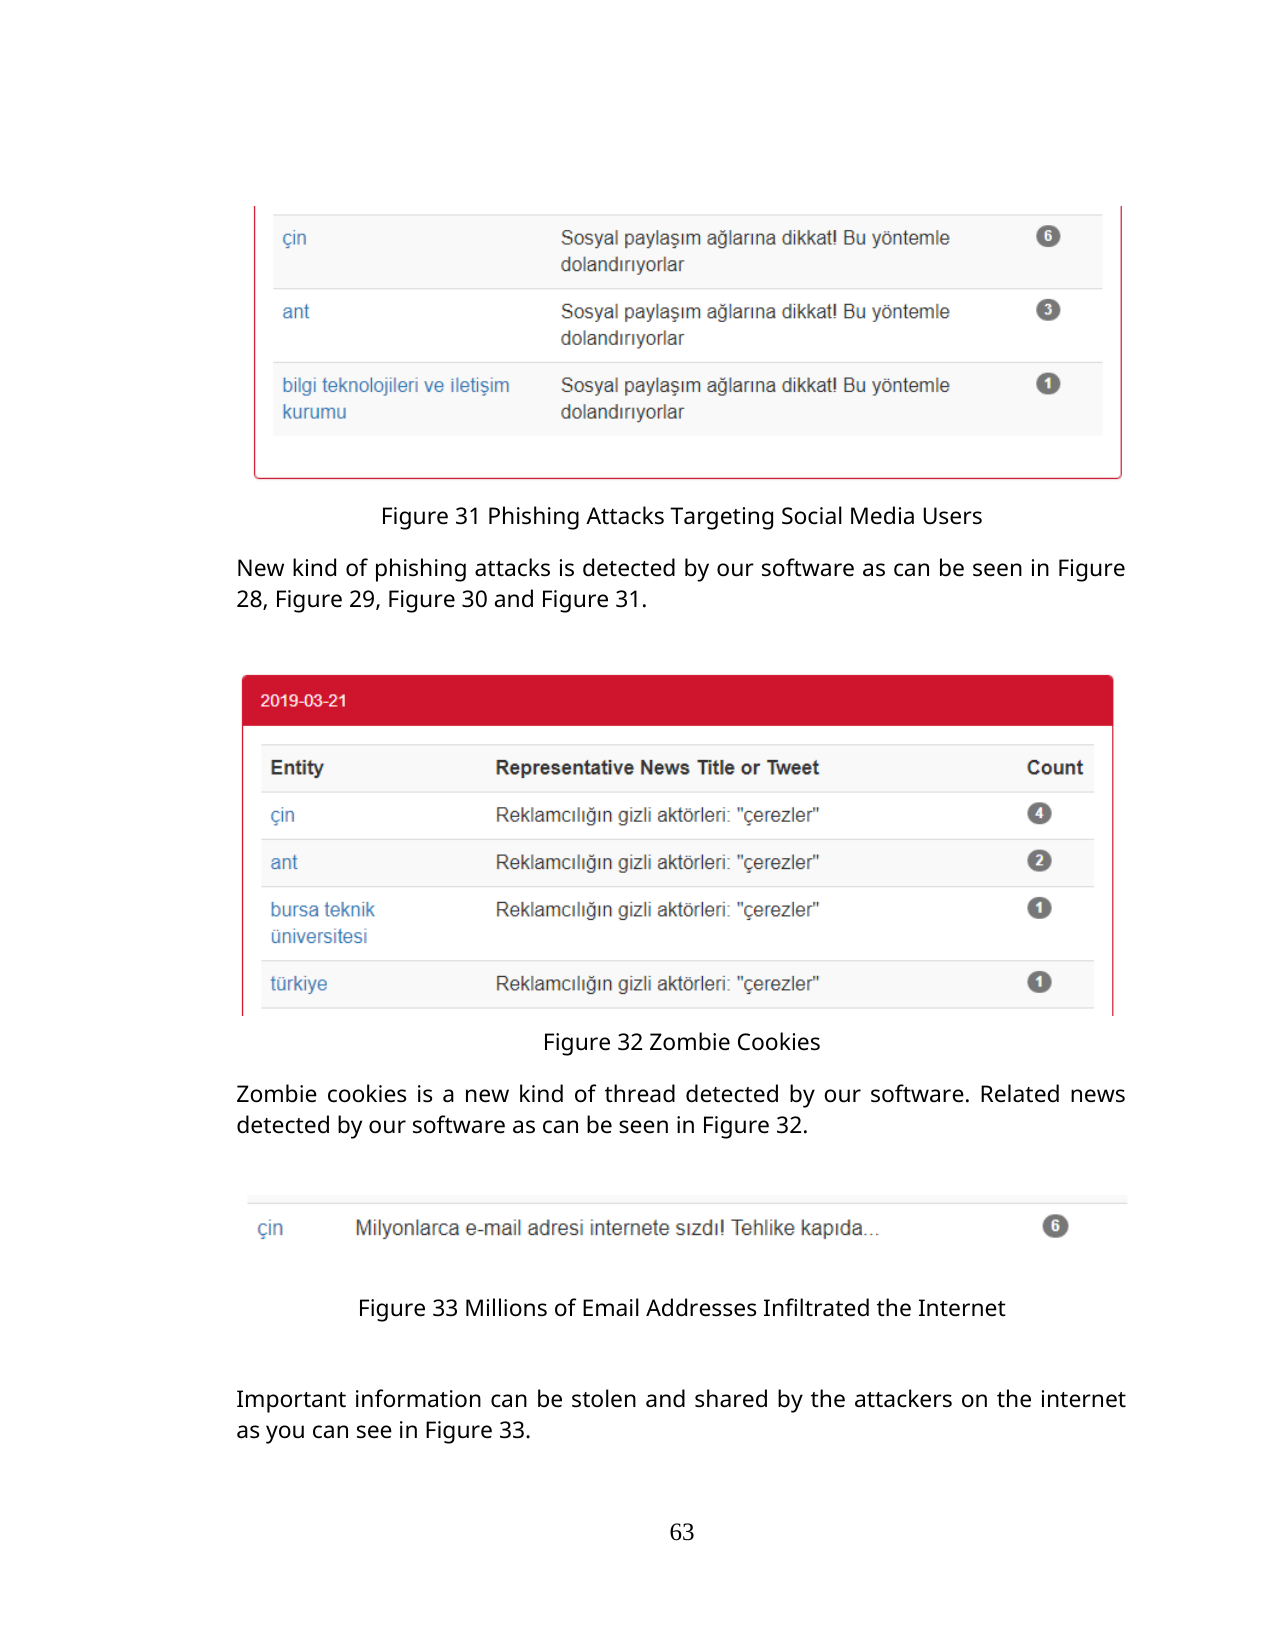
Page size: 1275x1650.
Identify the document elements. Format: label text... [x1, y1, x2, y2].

text Important information can be stolen and shared by the attackers on the internet as you can see in Figure 33. [236, 1383, 1127, 1446]
text Figure 32 Zombie Cookies [236, 1026, 1127, 1057]
text Figure 31 Phishing Attacks Targeting Social Media Users [236, 500, 1127, 531]
text Figure 33 Millions of Email Addresses Infiltrated the Internet [236, 1292, 1127, 1323]
picture [236, 1195, 1128, 1282]
text New kind of phishing attacks is detected by our software as can be seen in Figure 28, Figure 29, Figure 30 and Figure 31. [236, 552, 1127, 615]
picture [236, 669, 1128, 1016]
text Zombie cookies is a new kind of thread detected by our software. Related news detected by our software as can be seen in Figure 32. [236, 1078, 1127, 1140]
picture [236, 206, 1128, 490]
